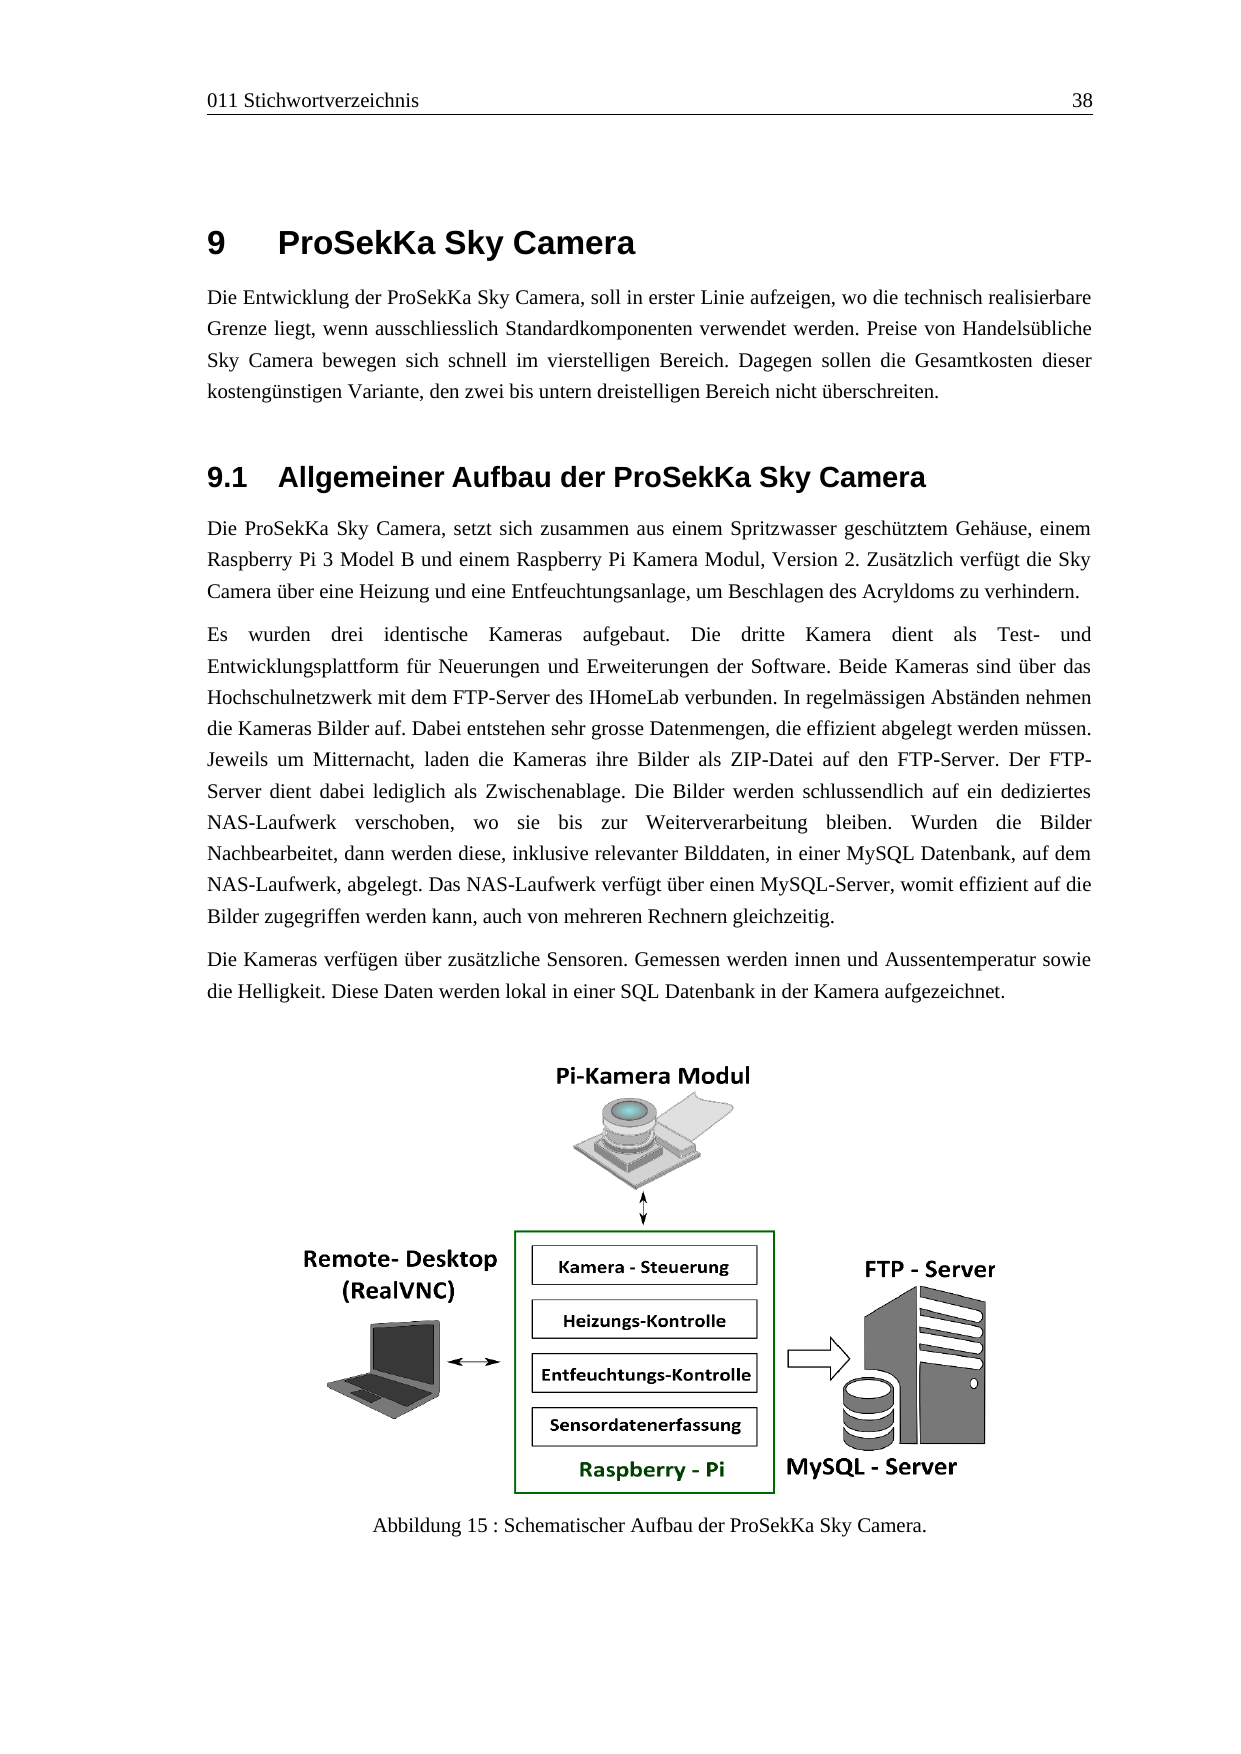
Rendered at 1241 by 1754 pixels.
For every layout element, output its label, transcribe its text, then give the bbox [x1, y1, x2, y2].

text Die ProSekKa Sky Camera, setzt sich zusammen aus einem Spritzwasser geschütztem Gehäuse, einem Raspberry Pi 3 Model B und einem Raspberry Pi Kamera Modul, Version 2. Zusätzlich verfügt die Sky Camera über eine Heizung und eine Entfeuchtungsanlage, um Beschlagen des Acryldoms zu verhindern. [207, 516, 1093, 603]
text Es wurden drei identische Kameras aufgebaut. Die dritte Kamera dient als Test- und Entwicklungsplattform für Neuerungen und Erweiterungen der Software. Beide Kameras sind über das Hochschulnetzwerk mit dem FTP-Server des IHomeLab verbunden. In regelmässigen Abständen nehmen die Kameras Bilder auf. Dabei entstehen sehr grosse Datenmengen, die effizient abgelegt werden müssen. Jeweils um Mitternacht, laden die Kameras ihre Bilder als ZIP-Datei auf den FTP-Server. Der FTP-Server dient dabei lediglich als Zwischenablage. Die Bilder werden schlussendlich auf ein dediziertes NAS-Laufwerk verschoben, wo sie bis zur Weiterverarbeitung bleiben. Wurden die Bilder Nachbearbeitet, dann werden diese, inklusive relevanter Bilddaten, in einer MySQL Datenbank, auf dem NAS-Laufwerk, abgelegt. Das NAS-Laufwerk verfügt über einen MySQL-Server, womit effizient auf die Bilder zugegriffen werden kann, auch von mehreren Rechnern gleichzeitig. [207, 622, 1093, 928]
subtitle Allgemeiner Aufbau der ProSekKa Sky Camera [207, 460, 1093, 494]
text Die Entwicklung der ProSekKa Sky Camera, soll in erster Linie aufzeigen, wo die technisch realisierbare Grenze liegt, wenn ausschliesslich Standardkomponenten verwendet werden. Preise von Handelsübliche Sky Camera bewegen sich schnell im vierstelligen Bereich. Dagegen sollen die Gesamtkosten dieser kostengünstigen Variante, den zwei bis untern dreistelligen Bereich nicht überschreiten. [207, 285, 1093, 403]
text Die Kameras verfügen über zusätzliche Sensoren. Gemessen werden innen und Aussentemperatur sowie die Helligkeit. Diese Daten werden lokal in einer SQL Datenbank in der Kamera aufgezeichnet. [207, 947, 1093, 1003]
text Abbildung 15 : Schematischer Aufbau der ProSekKa Sky Camera. [207, 1513, 1093, 1537]
subtitle ProSekKa Sky Camera [207, 223, 1093, 261]
picture [304, 1066, 995, 1494]
